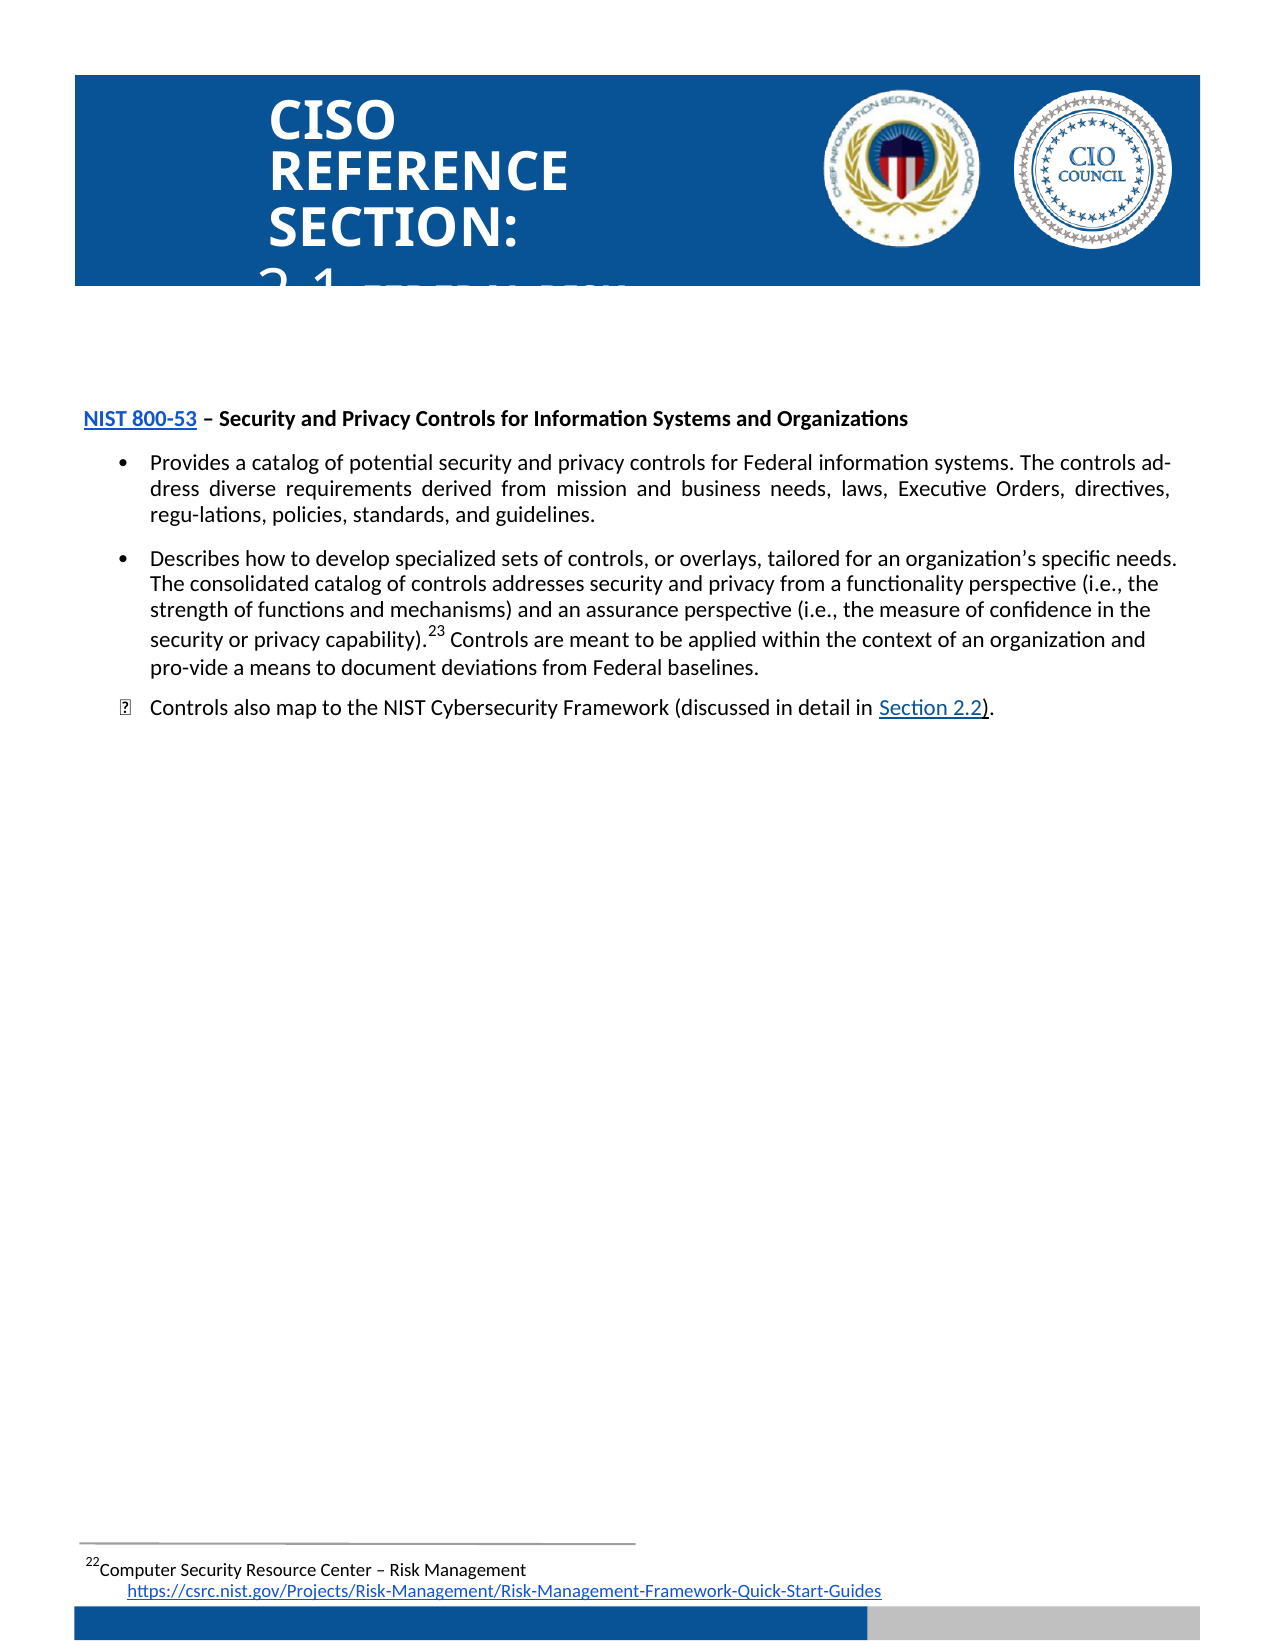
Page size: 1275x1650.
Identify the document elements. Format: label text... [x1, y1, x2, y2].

list Controls also map to the NIST Cybersecurity Framework (discussed in detail in Section 2.2). [119, 693, 1194, 721]
list Describes how to develop specialized sets of controls, or overlays, tailored for an organization’s specific needs. The consolidated catalog of controls addresses security and privacy from a functionality perspective (i.e., the strength of functions and mechanisms) and an assurance perspective (i.e., the measure of confidence in the security or privacy capability).23 Controls are meant to be applied within the context of an organization and pro-vide a means to document deviations from Federal baselines. [119, 546, 1185, 681]
picture [75, 75, 1200, 286]
text https://csrc.nist.gov/Projects/Risk-Management/Risk-Management-Framework-Quick-Start-Guides [127, 1582, 1194, 1602]
text 2.1 FEDERAL RISK MANAGEMENT [106, 263, 625, 366]
text NIST 800-53 – Security and Privacy Controls for Information Systems and Organizations [83, 404, 1194, 432]
text 22Computer Security Resource Center – Risk Management [85, 1553, 1194, 1582]
list Provides a catalog of potential security and privacy controls for Federal information systems. The controls ad-dress diverse requirements derived from mission and business needs, laws, Executive Orders, directives, regu-lations, policies, standards, and guidelines. [119, 450, 1173, 528]
text CISO REFERENCE SECTION: [269, 94, 696, 263]
